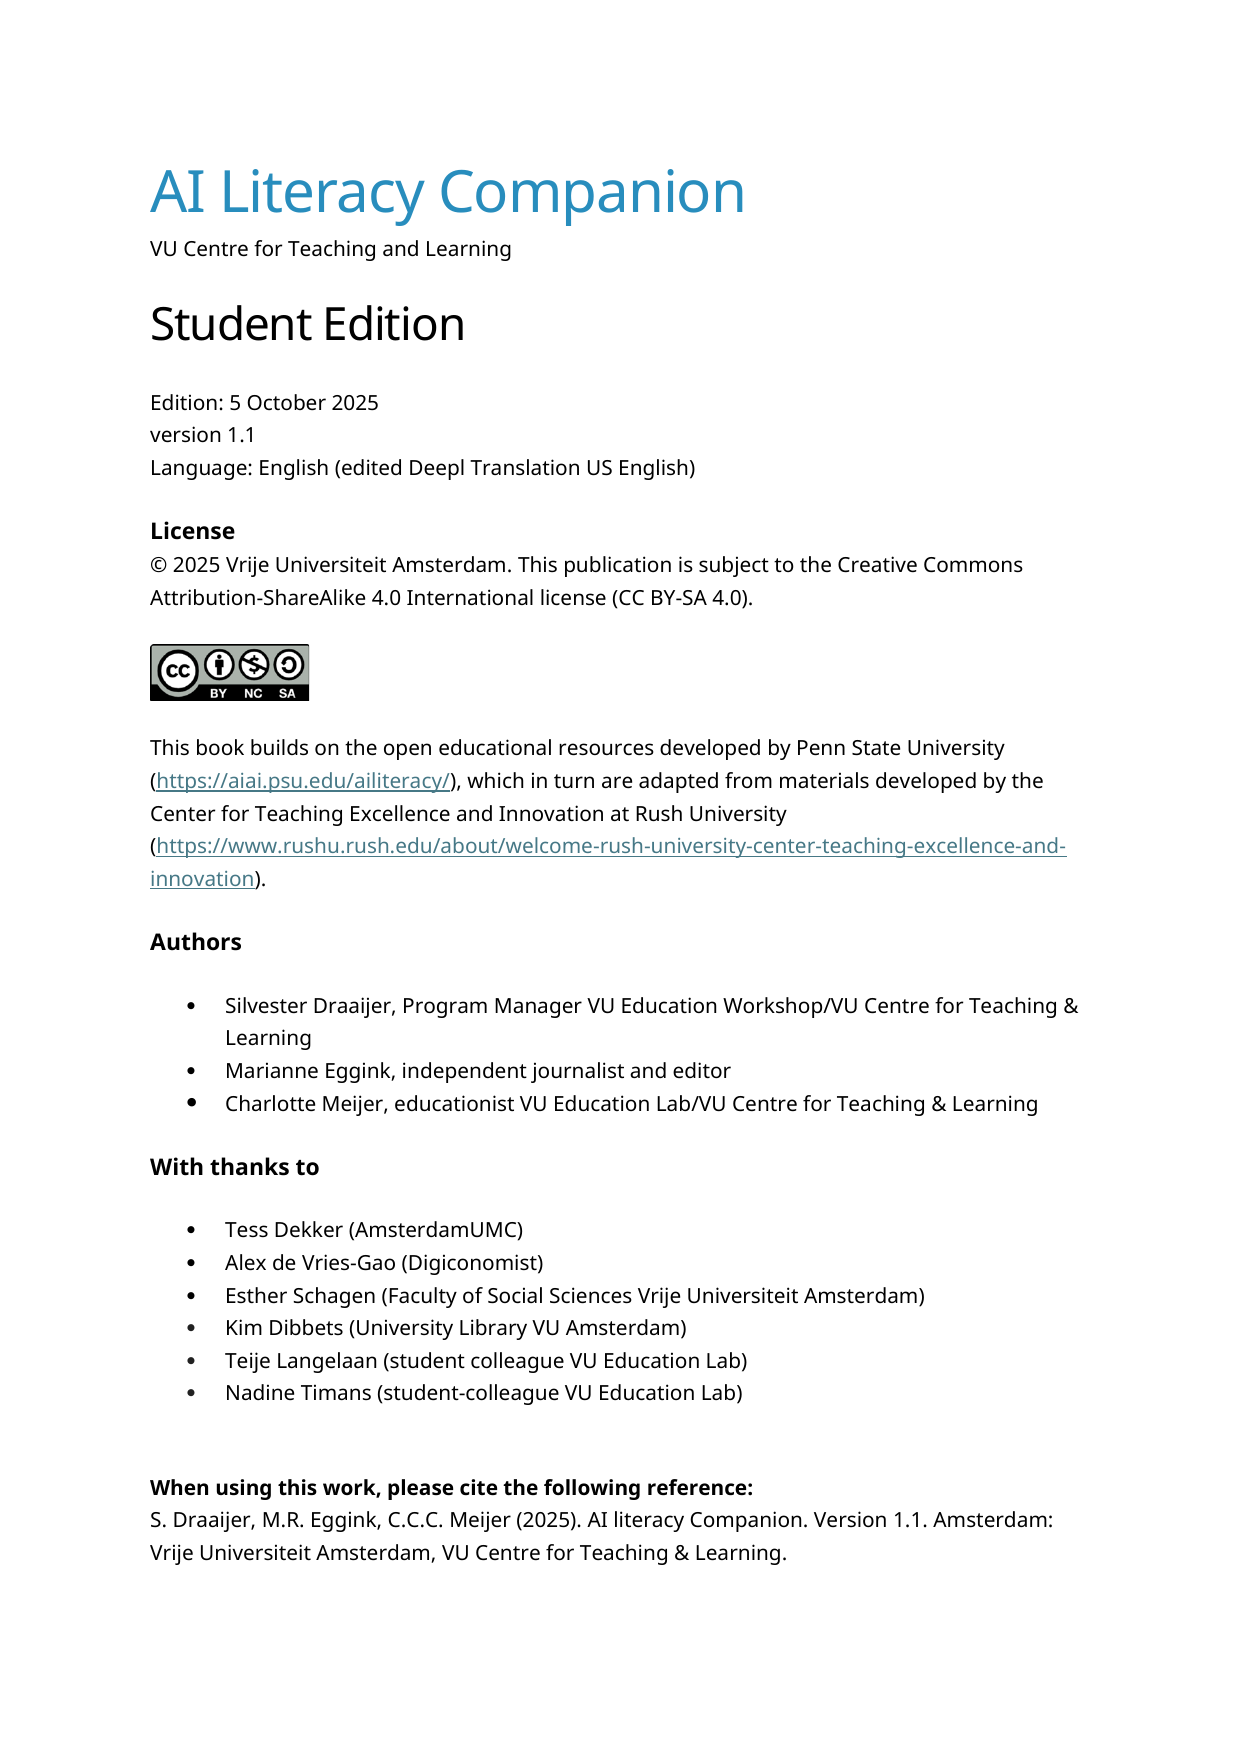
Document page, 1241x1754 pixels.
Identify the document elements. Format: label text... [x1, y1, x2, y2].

list Teije Langelaan (student colleague VU Education Lab) [187, 1521, 1090, 1549]
text Authors [150, 926, 1090, 957]
list Silvester Draaijer, Program Manager VU Education Workshop/VU Centre for Teaching & Learning [187, 991, 1090, 1052]
text Edition: 5 October 2025 version 1.1 Language: English (edited Deepl Translation US English) [150, 388, 1090, 482]
list Tess Dekker (AmsterdamUMC) [187, 1274, 1090, 1302]
text License © 2025 Vrije Universiteit Amsterdam. This publication is subject to the Creative Commons Attribution-ShareAlike 4.0 International license (CC BY-SA 4.0). [150, 515, 1090, 611]
list Esther Schagen (Faculty of Social Sciences Vrije Universiteit Amsterdam) [187, 1397, 1090, 1426]
list Kim Dibbets (University Library VU Amsterdam) [187, 1459, 1090, 1488]
text With thanks to [150, 1209, 1090, 1240]
picture [150, 644, 310, 701]
text AI Literacy Companion VU Centre for Teaching and Learning [150, 150, 1090, 262]
list Alex de Vries-Gao (Digiconomist) [187, 1336, 1090, 1364]
text This book builds on the open educational resources developed by Penn State University (https://aiai.psu.edu/ailiteracy/), which in turn are adapted from materials developed by the Center for Teaching Excellence and Innovation at Rush University (https://www.rushu.rush.edu/about/welcome-rush-university-center-teaching-excellence-and-innovation). [150, 733, 1090, 892]
text Student Edition [150, 291, 1090, 354]
list Marianne Eggink, independent journalist and editor [187, 1085, 1090, 1114]
list Charlotte Meijer, educationist VU Education Lab/VU Centre for Teaching & Learning [187, 1147, 1090, 1175]
